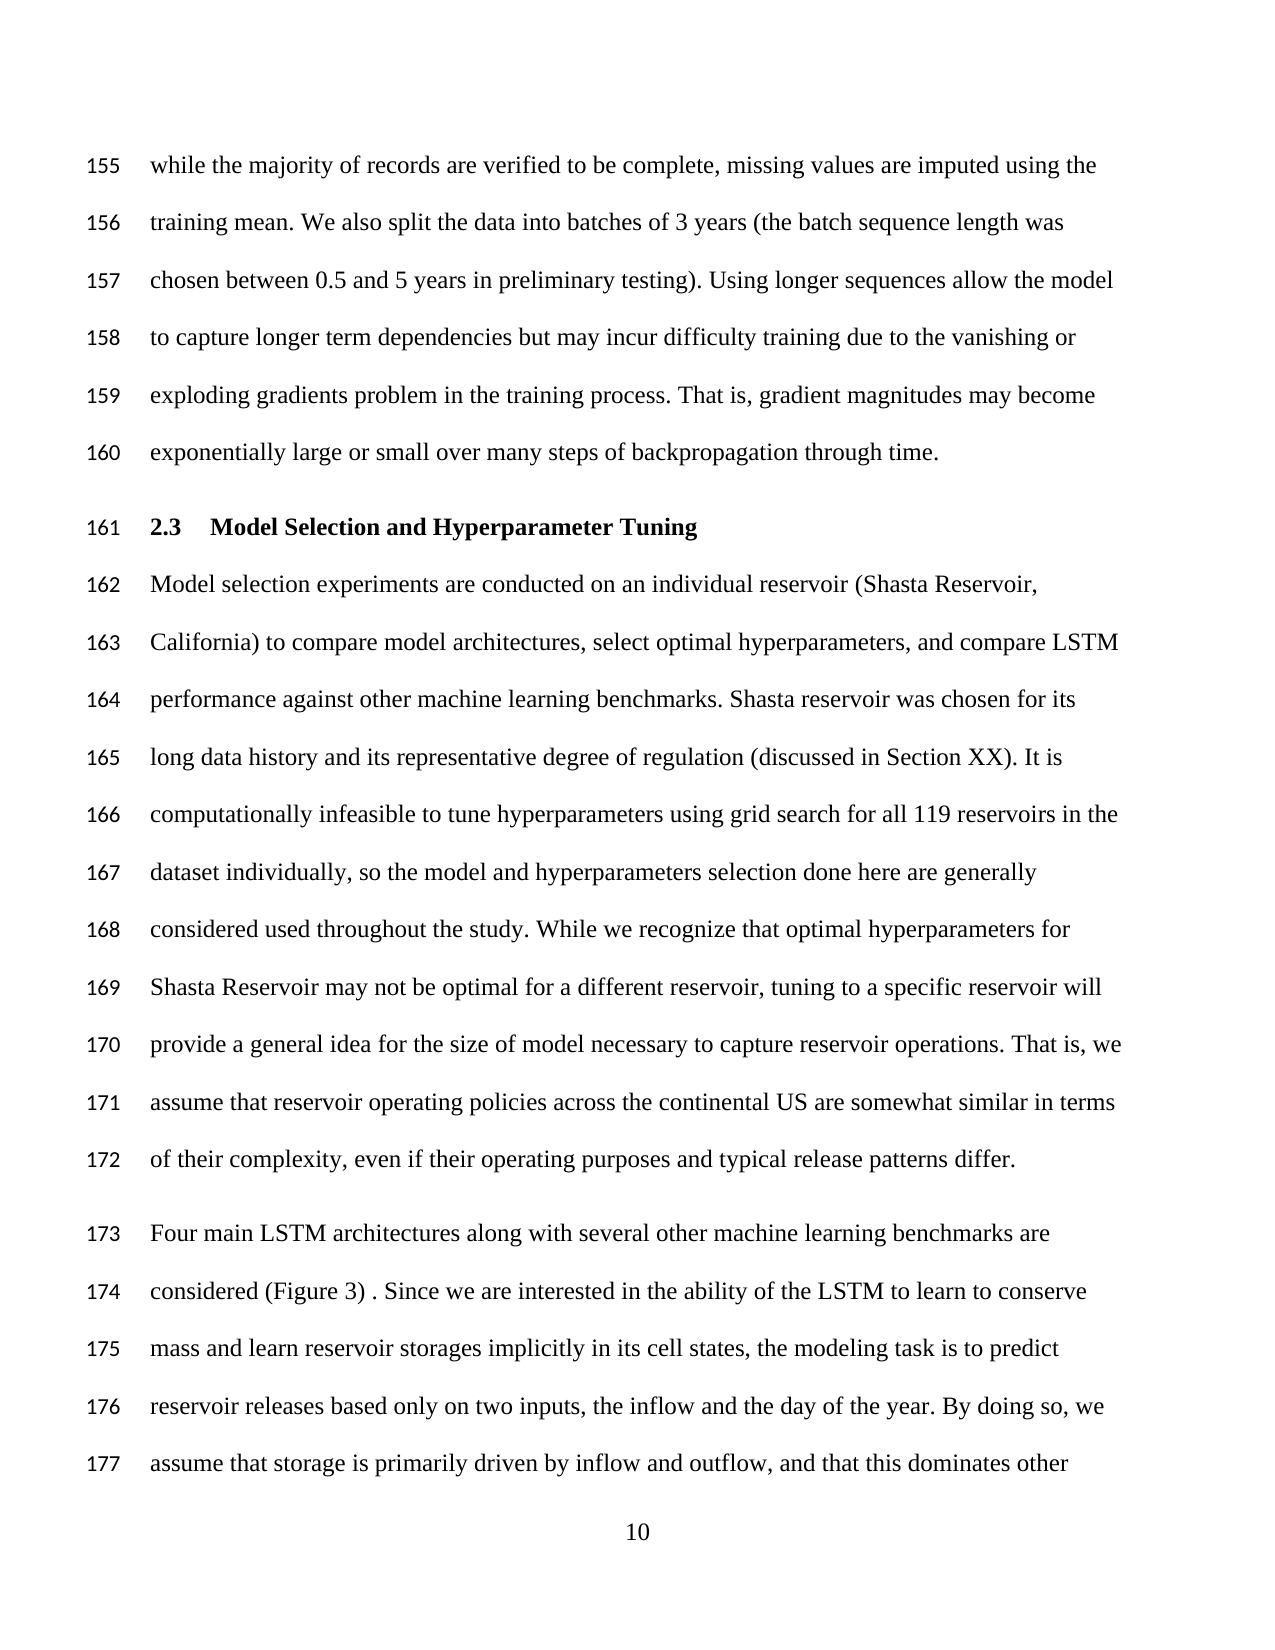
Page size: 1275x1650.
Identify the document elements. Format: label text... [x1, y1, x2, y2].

text Model selection experiments are conducted on an individual reservoir (Shasta Reservoir, California) to compare model architectures, select optimal hyperparameters, and compare LSTM performance against other machine learning benchmarks. Shasta reservoir was chosen for its long data history and its representative degree of regulation (discussed in Section XX). It is computationally infeasible to tune hyperparameters using grid search for all 119 reservoirs in the dataset individually, so the model and hyperparameters selection done here are generally considered used throughout the study. While we recognize that optimal hyperparameters for Shasta Reservoir may not be optimal for a different reservoir, tuning to a specific reservoir will provide a general idea for the size of model necessary to capture reservoir operations. That is, we assume that reservoir operating policies across the continental US are somewhat similar in terms of their complexity, even if their operating purposes and typical release patterns differ. [150, 569, 1125, 1173]
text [150, 1218, 1125, 1477]
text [150, 150, 1125, 466]
subtitle Model Selection and Hyperparameter Tuning [150, 512, 1125, 540]
